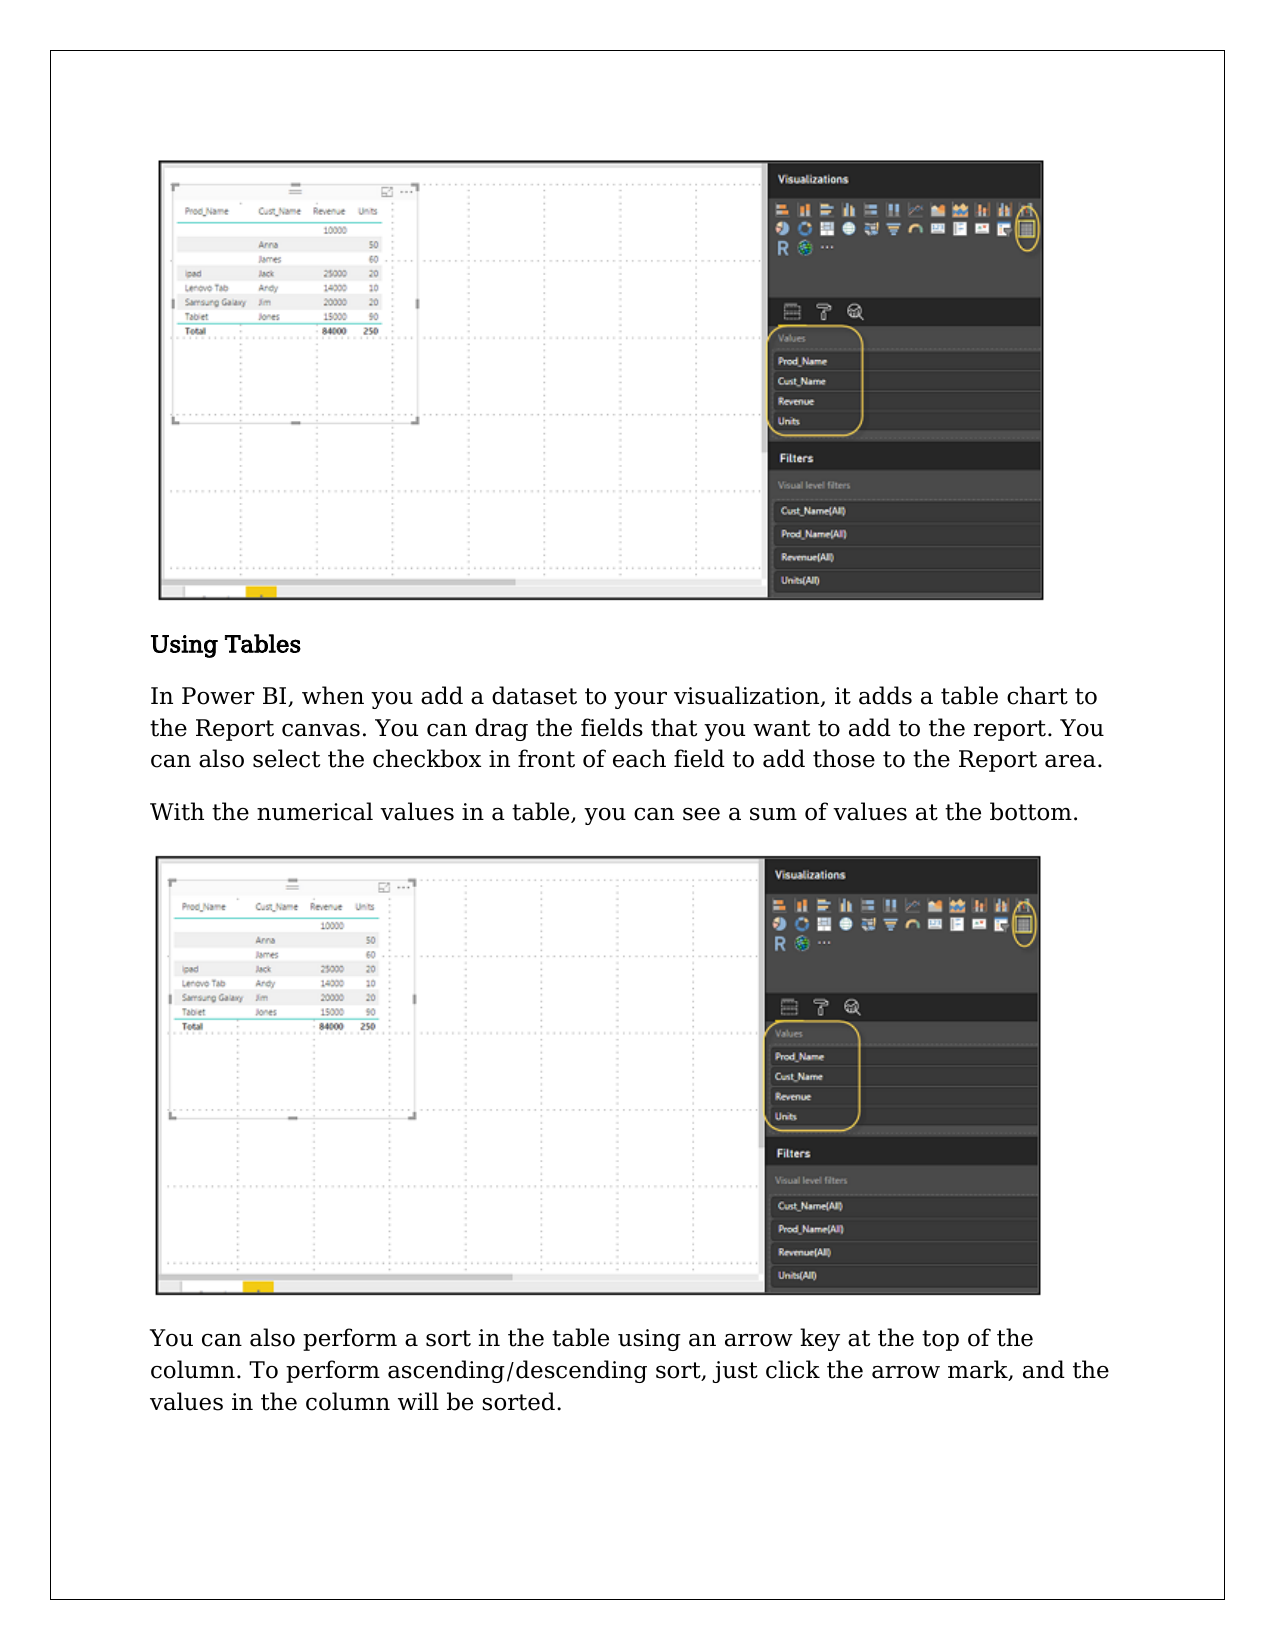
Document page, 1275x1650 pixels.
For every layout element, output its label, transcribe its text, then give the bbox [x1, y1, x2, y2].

text You can also perform a sort in the table using an arrow key at the top of the column. To perform ascending/descending sort, just click the arrow mark, and the values in the column will be sorted. [150, 1324, 1125, 1415]
picture [150, 850, 1050, 1304]
text In Power BI, when you add a dataset to your visualization, it adds a table chart to the Report canvas. You can drag the fields that you want to add to the report. You can also select the checkbox in front of each field to add those to the Report area. [150, 682, 1125, 773]
text Using Tables [150, 629, 1125, 657]
picture [150, 150, 1050, 609]
text With the numerical values in a table, you can see a sum of values at the bottom. [150, 797, 1125, 825]
